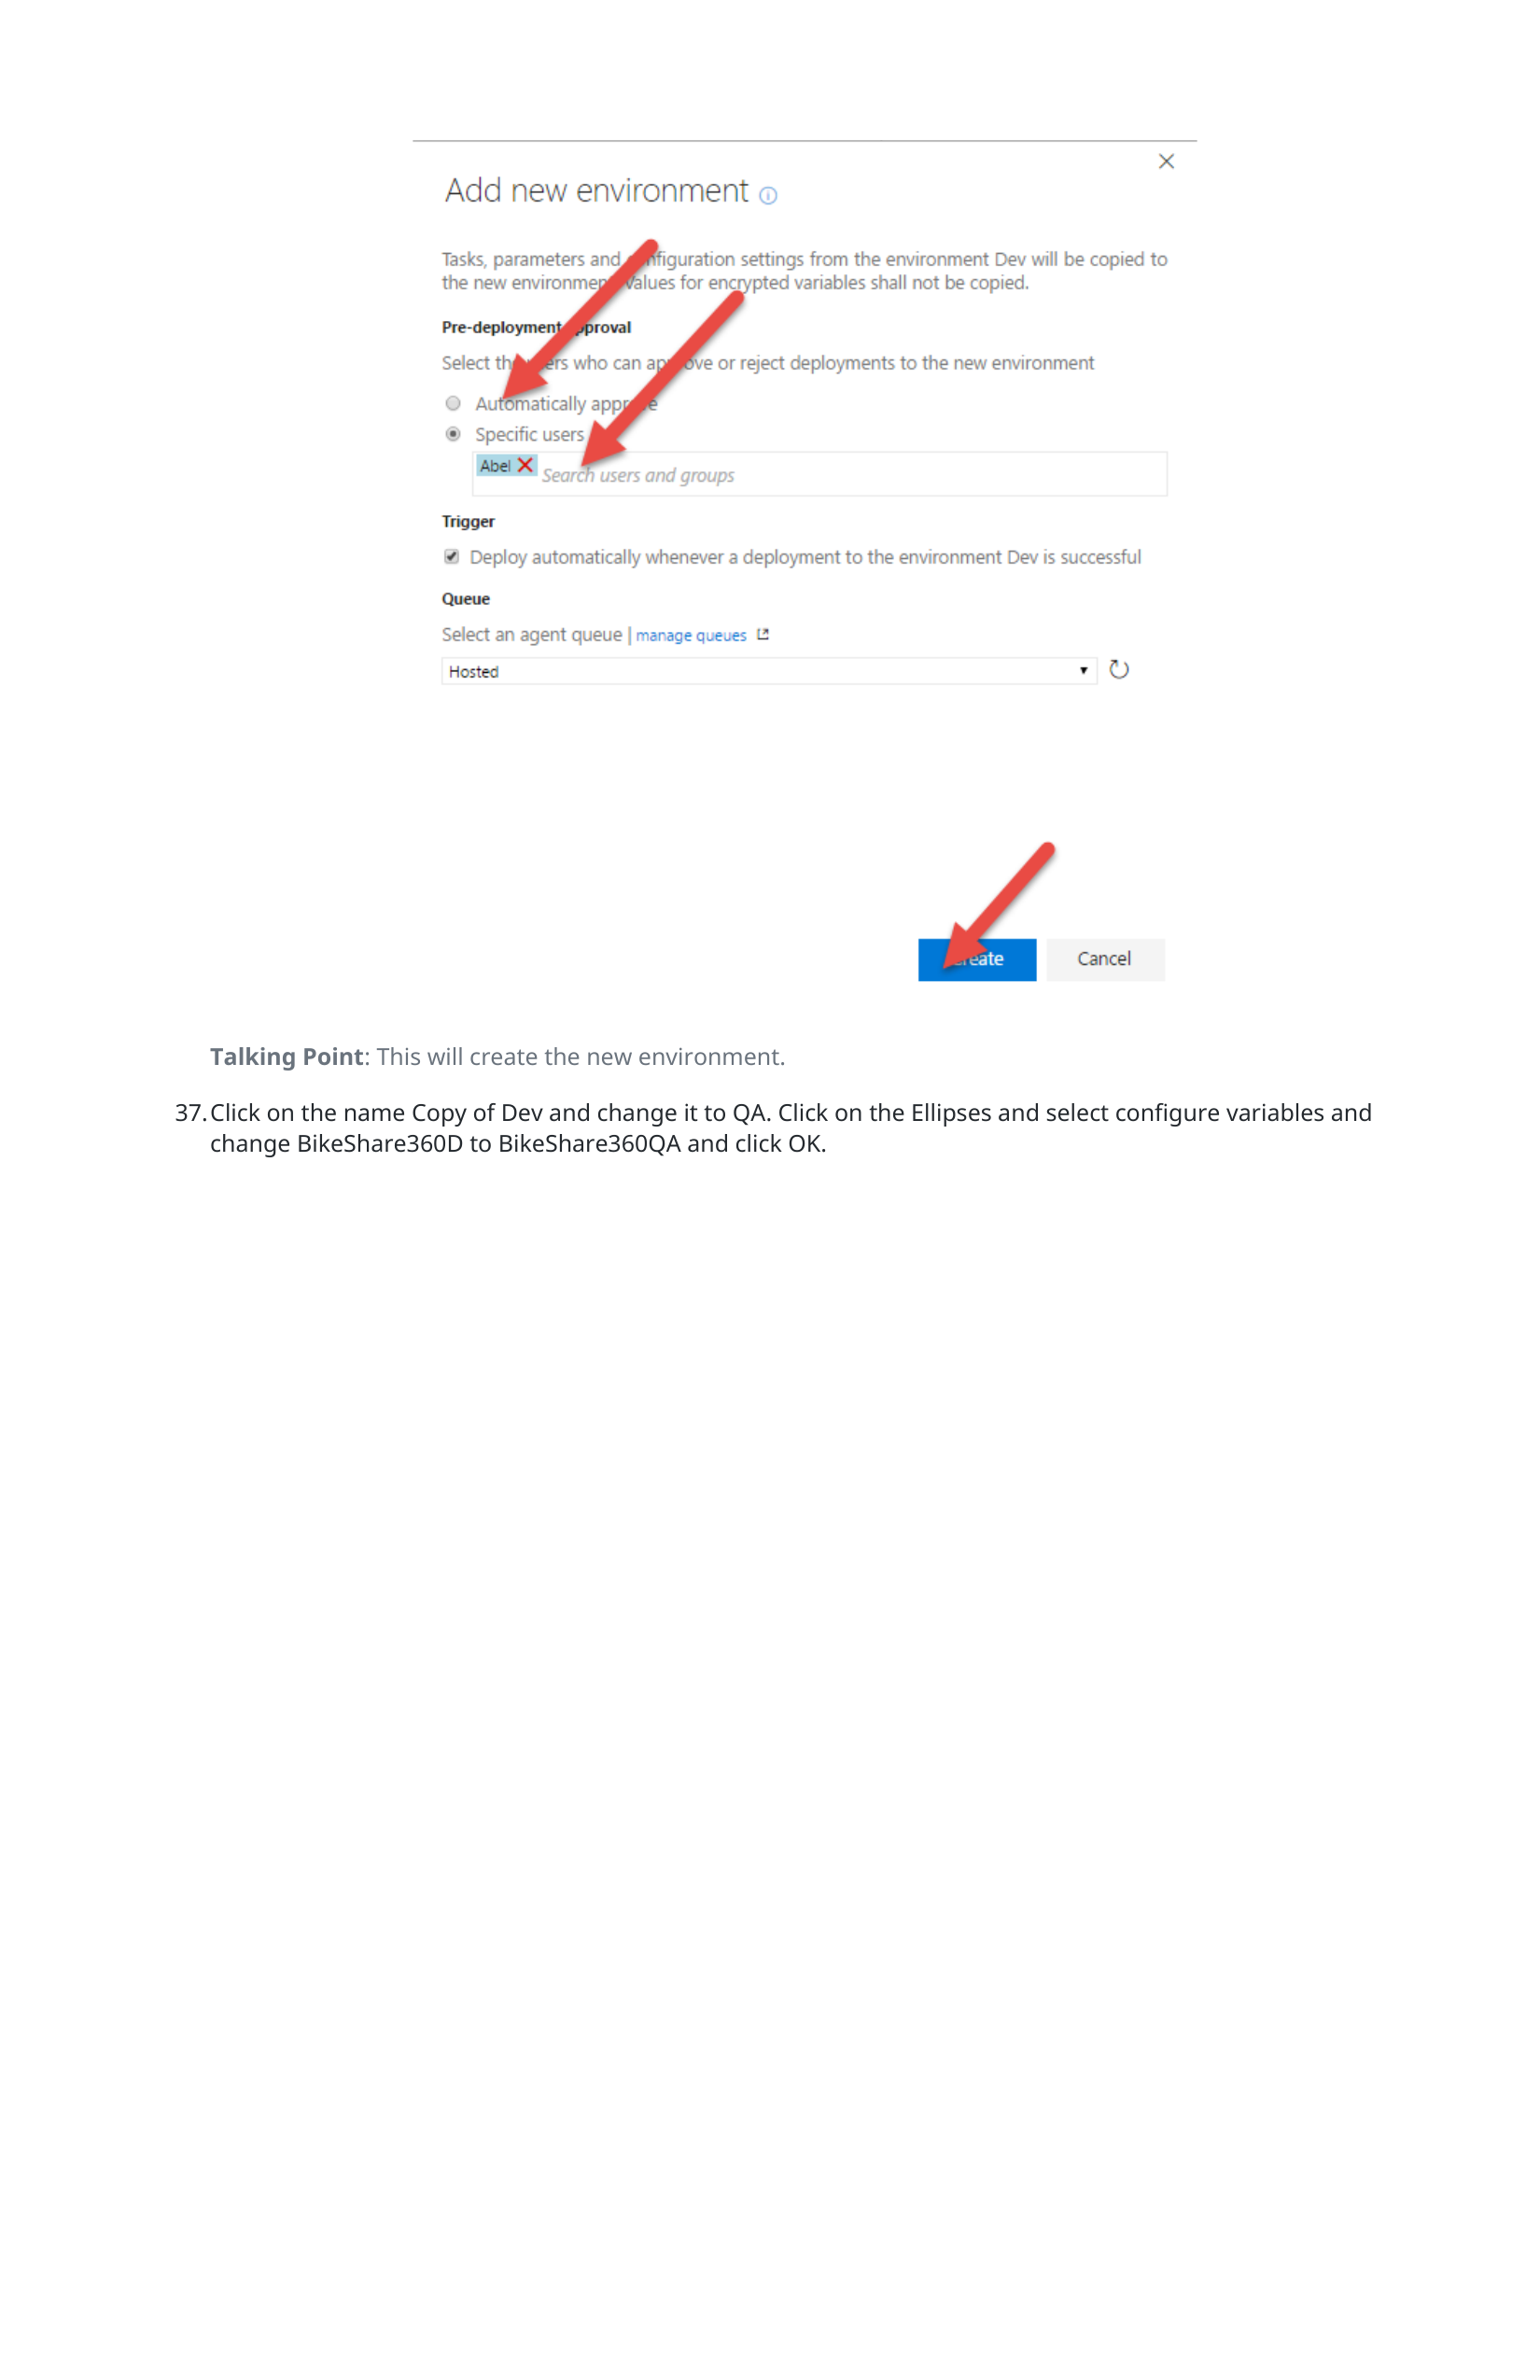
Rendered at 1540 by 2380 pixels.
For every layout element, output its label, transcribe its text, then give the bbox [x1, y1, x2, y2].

picture [413, 140, 1197, 1014]
list Click on the name Copy of Dev and change it to QA. Click on the Ellipses and select configure variables and change BikeShare360D to BikeShare360QA and click OK. [175, 1096, 1400, 1159]
text Talking Point: This will create the new environment. [210, 1041, 1400, 1072]
